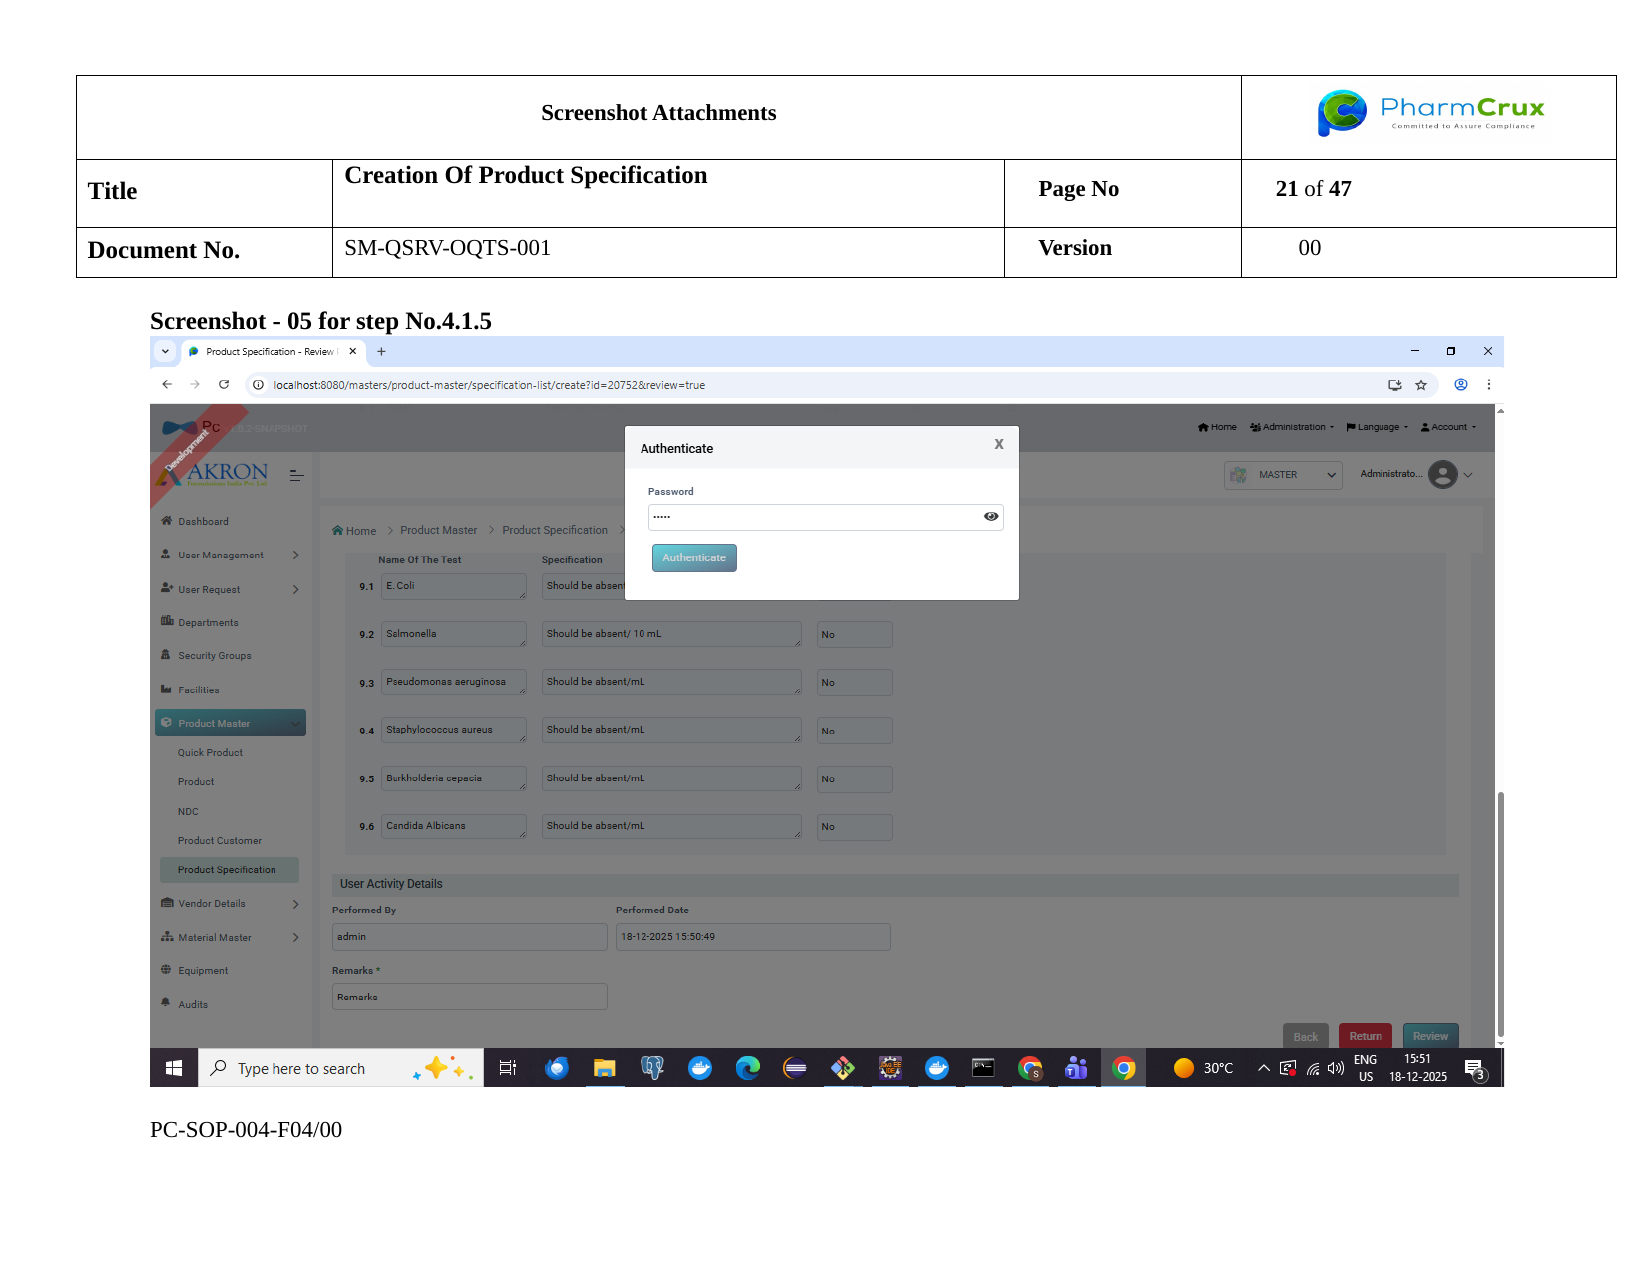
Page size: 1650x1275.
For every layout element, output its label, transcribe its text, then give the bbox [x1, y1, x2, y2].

picture [1307, 82, 1551, 143]
text Screenshot - 05 for step No.4.1.5 [150, 306, 1500, 336]
picture [150, 336, 1505, 1087]
